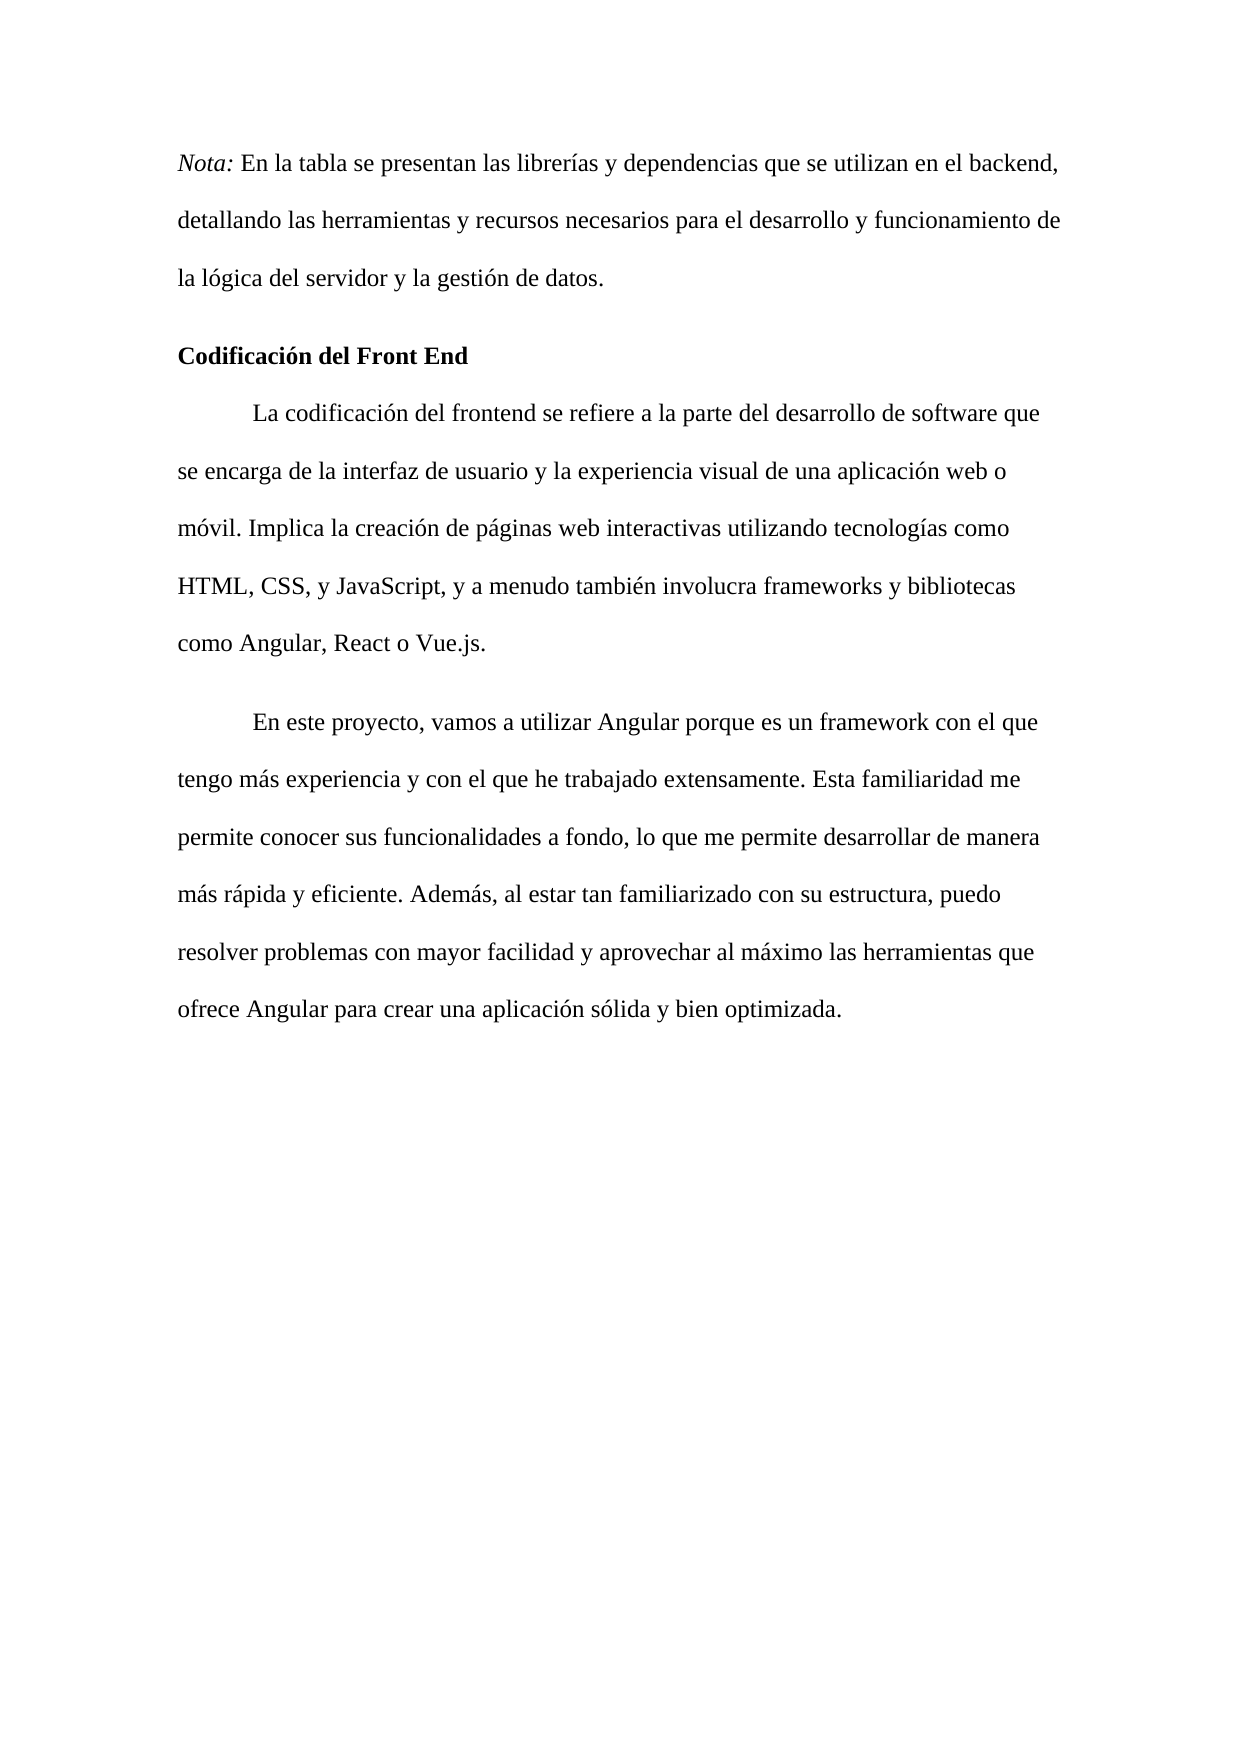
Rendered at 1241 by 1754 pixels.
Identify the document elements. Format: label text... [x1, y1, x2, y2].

text La codificación del frontend se refiere a la parte del desarrollo de software que se encarga de la interfaz de usuario y la experiencia visual de una aplicación web o móvil. Implica la creación de páginas web interactivas utilizando tecnologías como HTML, CSS, y JavaScript, y a menudo también involucra frameworks y bibliotecas como Angular, React o Vue.js. [177, 398, 1063, 657]
text Nota: En la tabla se presentan las librerías y dependencias que se utilizan en el backend, detallando las herramientas y recursos necesarios para el desarrollo y funcionamiento de la lógica del servidor y la gestión de datos. [177, 148, 1063, 291]
subtitle Codificación del Front End [177, 341, 1078, 370]
text En este proyecto, vamos a utilizar Angular porque es un framework con el que tengo más experiencia y con el que he trabajado extensamente. Esta familiaridad me permite conocer sus funcionalidades a fondo, lo que me permite desarrollar de manera más rápida y eficiente. Además, al estar tan familiarizado con su estructura, puedo resolver problemas con mayor facilidad y aprovechar al máximo las herramientas que ofrece Angular para crear una aplicación sólida y bien optimizada. [177, 707, 1063, 1023]
